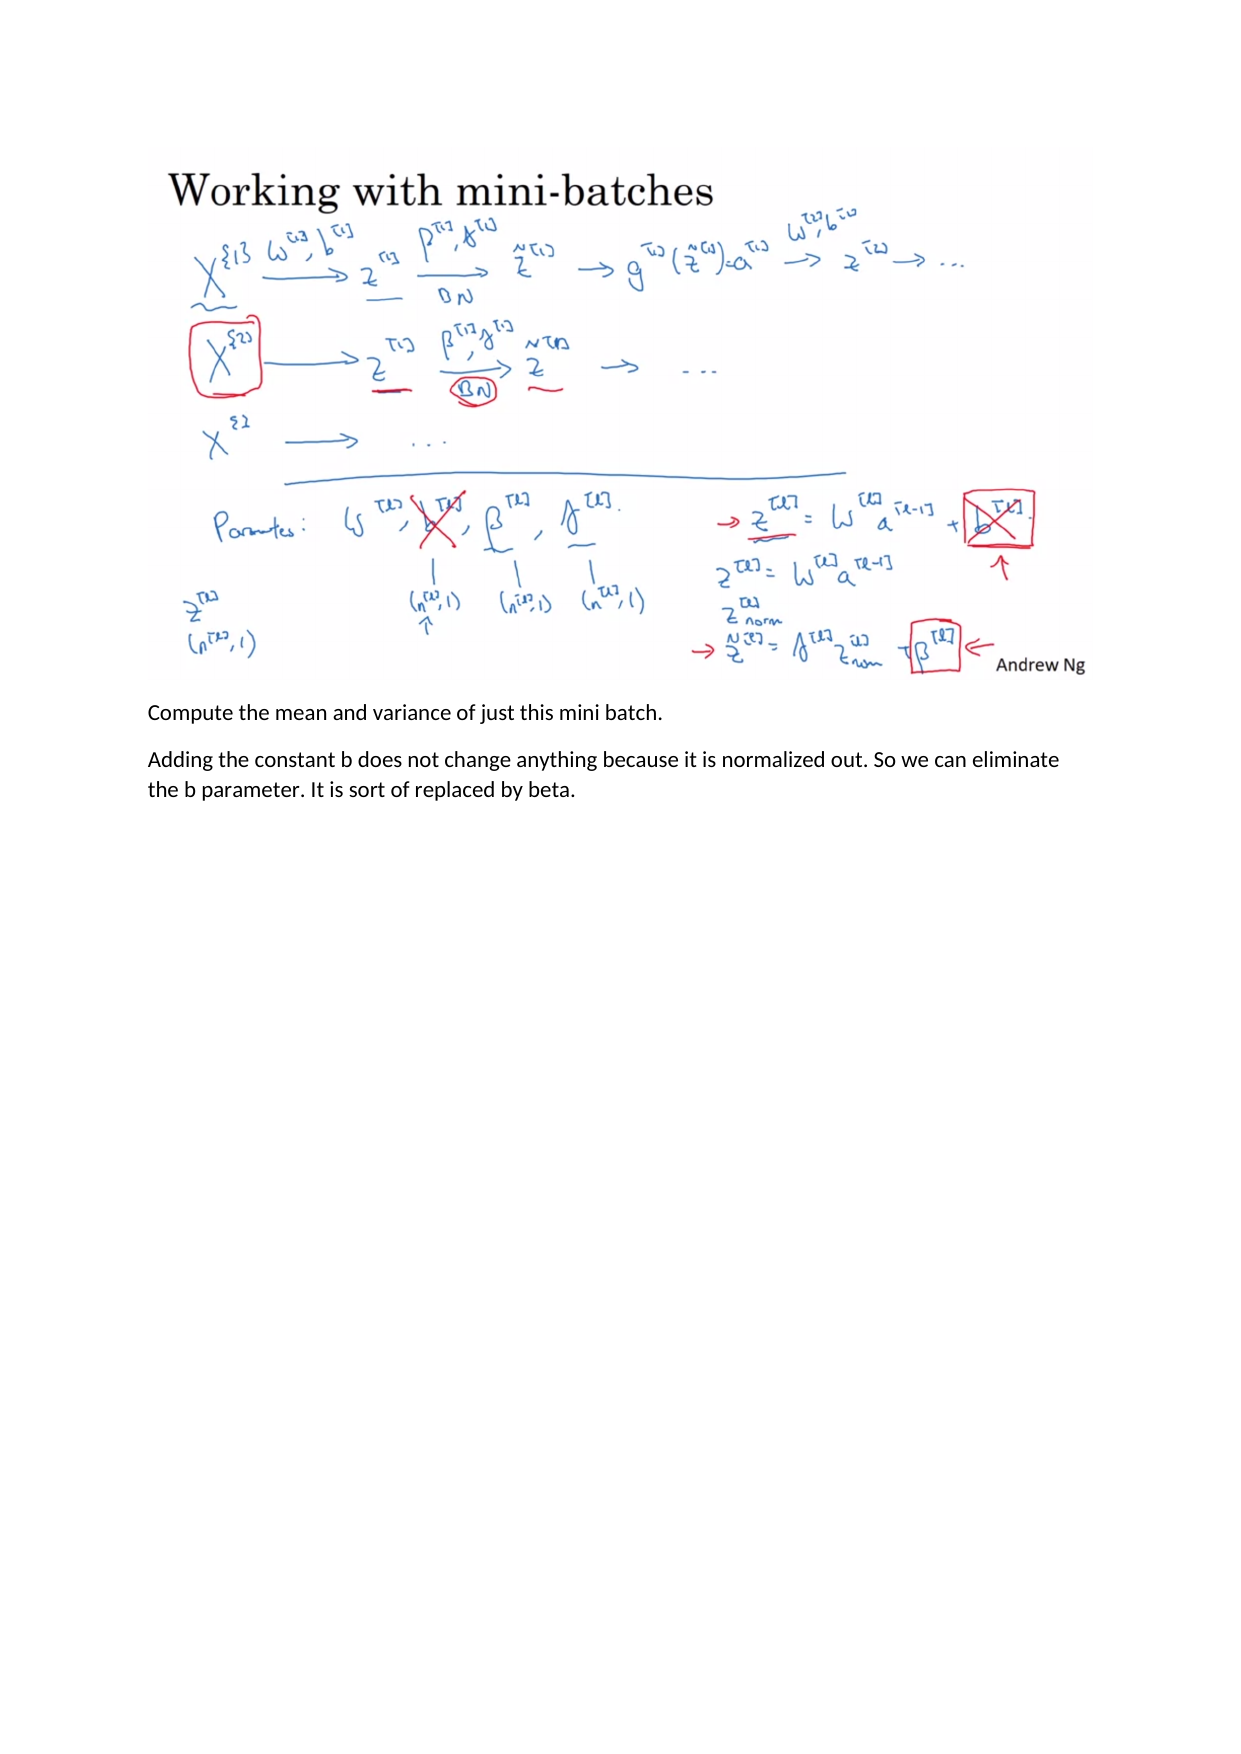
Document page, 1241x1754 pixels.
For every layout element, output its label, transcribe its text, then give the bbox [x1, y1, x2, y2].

text Adding the constant b does not change anything because it is normalized out. So we can eliminate the b parameter. It is sort of replaced by beta. [148, 745, 1093, 803]
picture [147, 147, 1093, 680]
text Compute the mean and variance of just this mini batch. [148, 698, 1093, 726]
